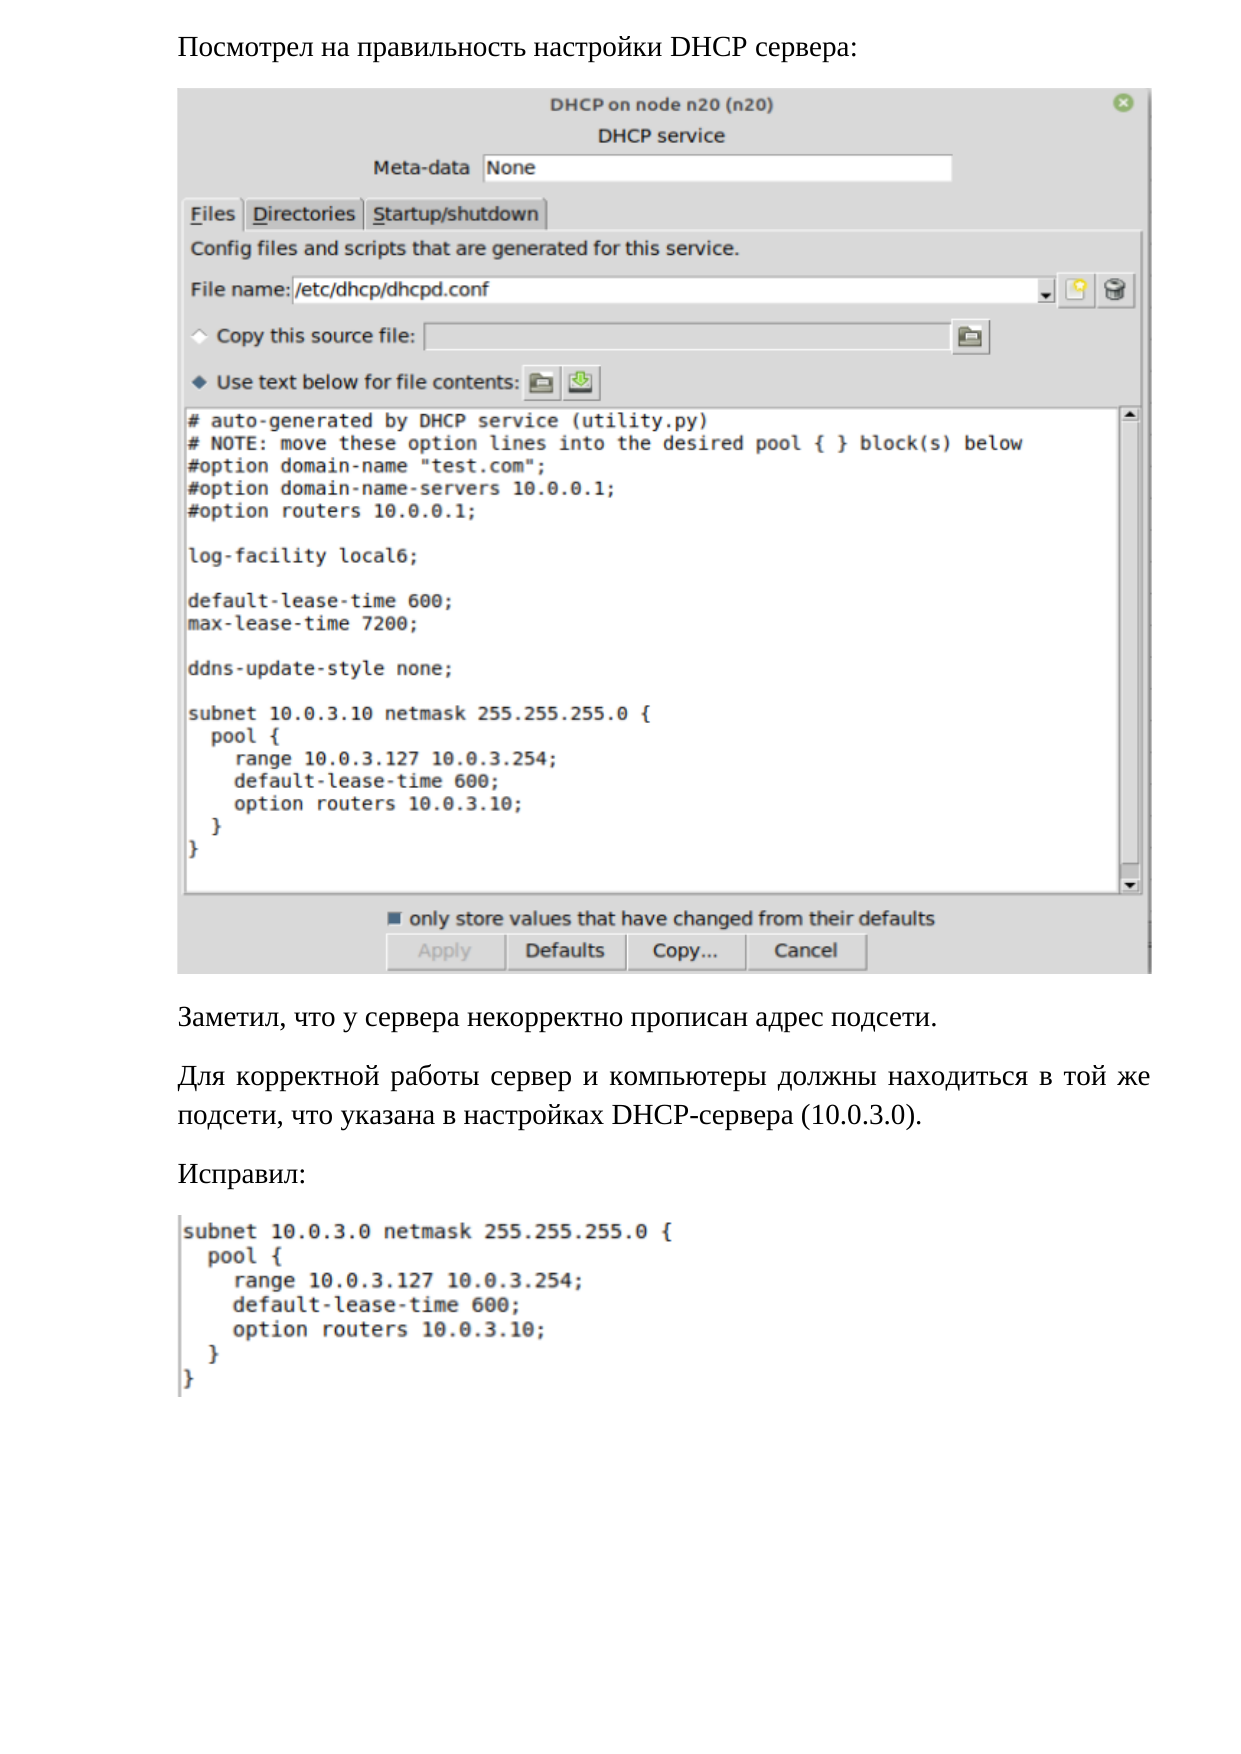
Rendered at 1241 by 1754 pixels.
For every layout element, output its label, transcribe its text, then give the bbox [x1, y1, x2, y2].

text Заметил, что у сервера некорректно прописан адрес подсети. [177, 999, 1152, 1033]
picture [177, 88, 1152, 974]
text Исправил: [177, 1156, 1152, 1190]
text Для корректной работы сервер и компьютеры должны находиться в той же подсети, что указана в настройках DHCP-сервера (10.0.3.0). [177, 1058, 1152, 1131]
text Посмотрел на правильность настройки DHCP сервера: [177, 29, 1152, 63]
picture [177, 1215, 706, 1397]
